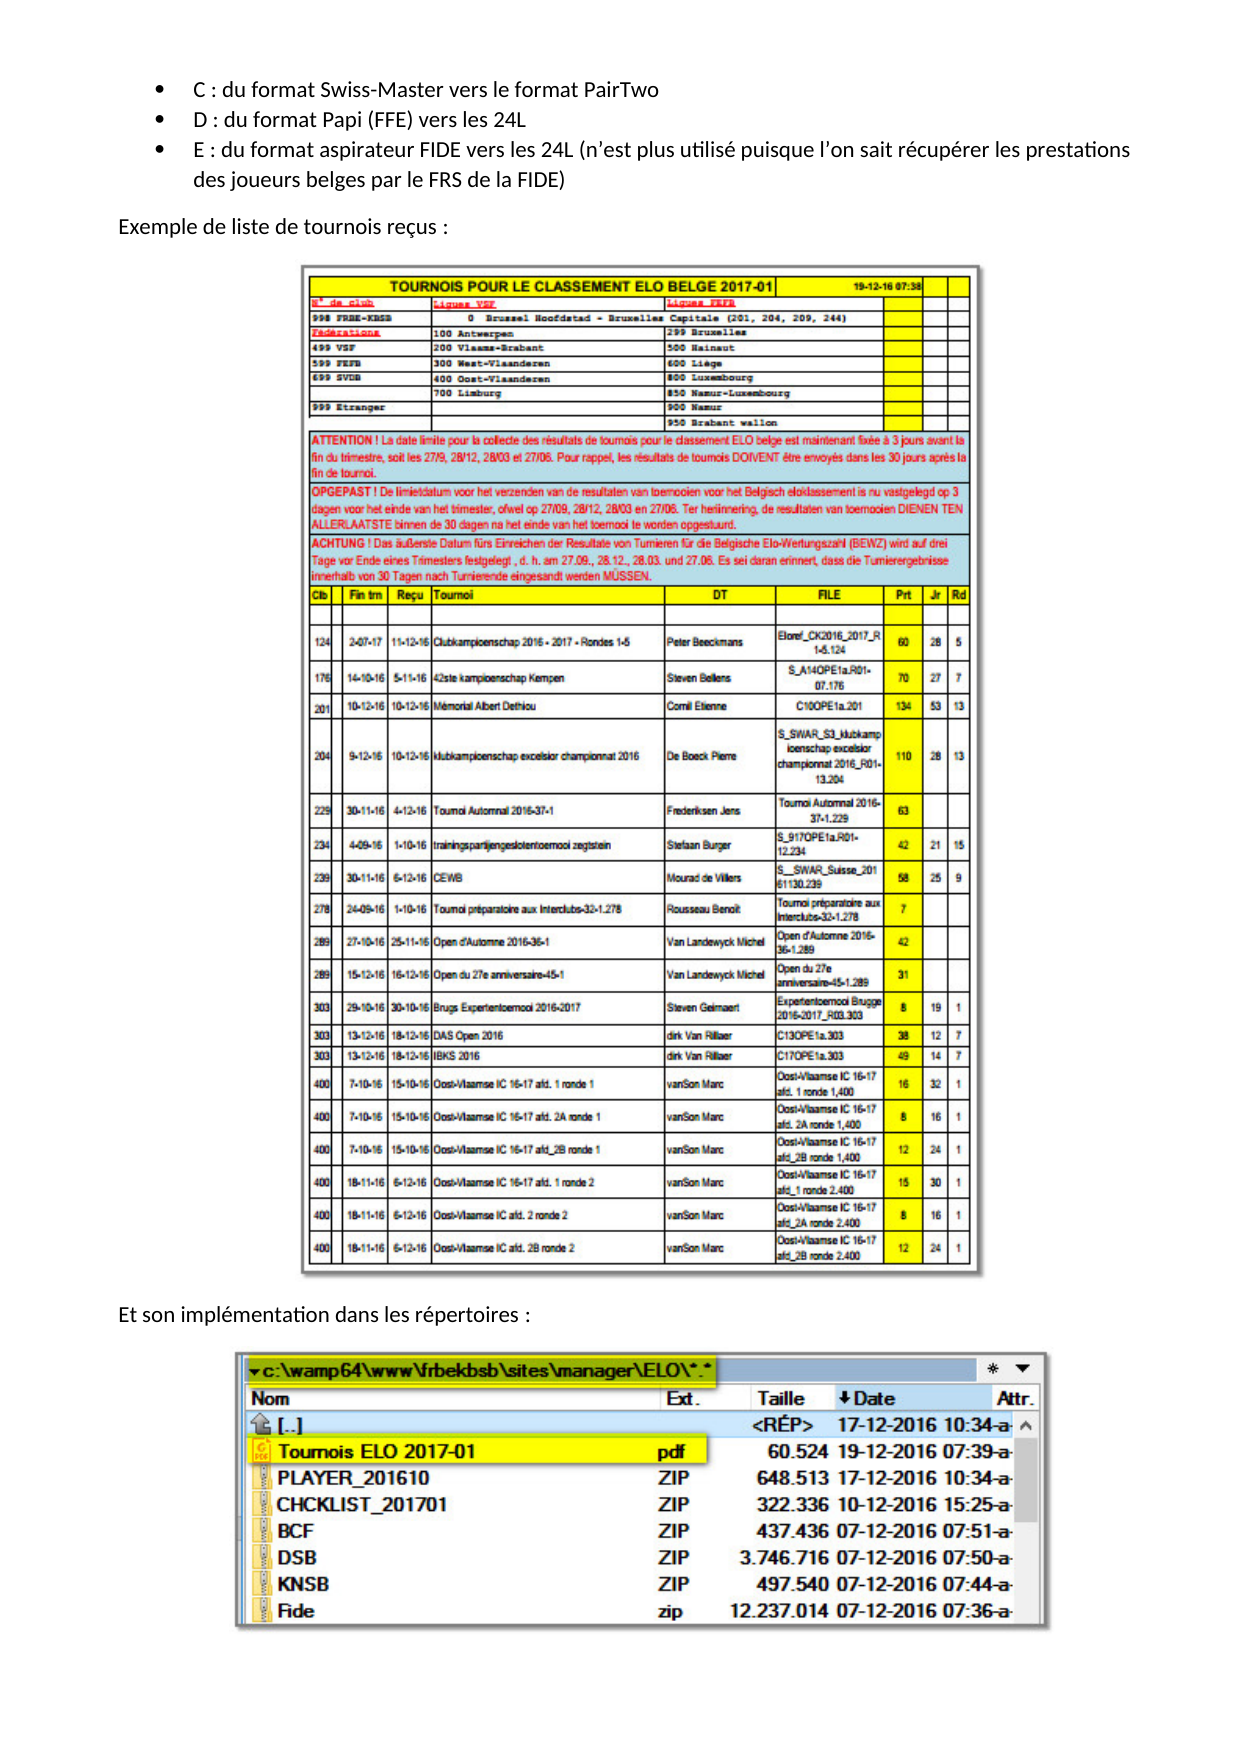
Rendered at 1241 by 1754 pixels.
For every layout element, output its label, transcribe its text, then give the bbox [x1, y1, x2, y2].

picture [295, 259, 988, 1282]
picture [229, 1346, 1055, 1635]
list E : du format aspirateur FIDE vers les 24L (n’est plus utilisé puisque l’on sait récupérer les prestations des joueurs belges par le FRS de la FIDE) [156, 135, 1165, 194]
list D : du format Papi (FFE) vers les 24L [156, 105, 1165, 133]
text Et son implémentation dans les répertoires : [118, 1300, 1165, 1328]
list C : du format Swiss-Master vers le format PairTwo [156, 75, 1165, 103]
text Exemple de liste de tournois reçus : [118, 212, 1165, 241]
